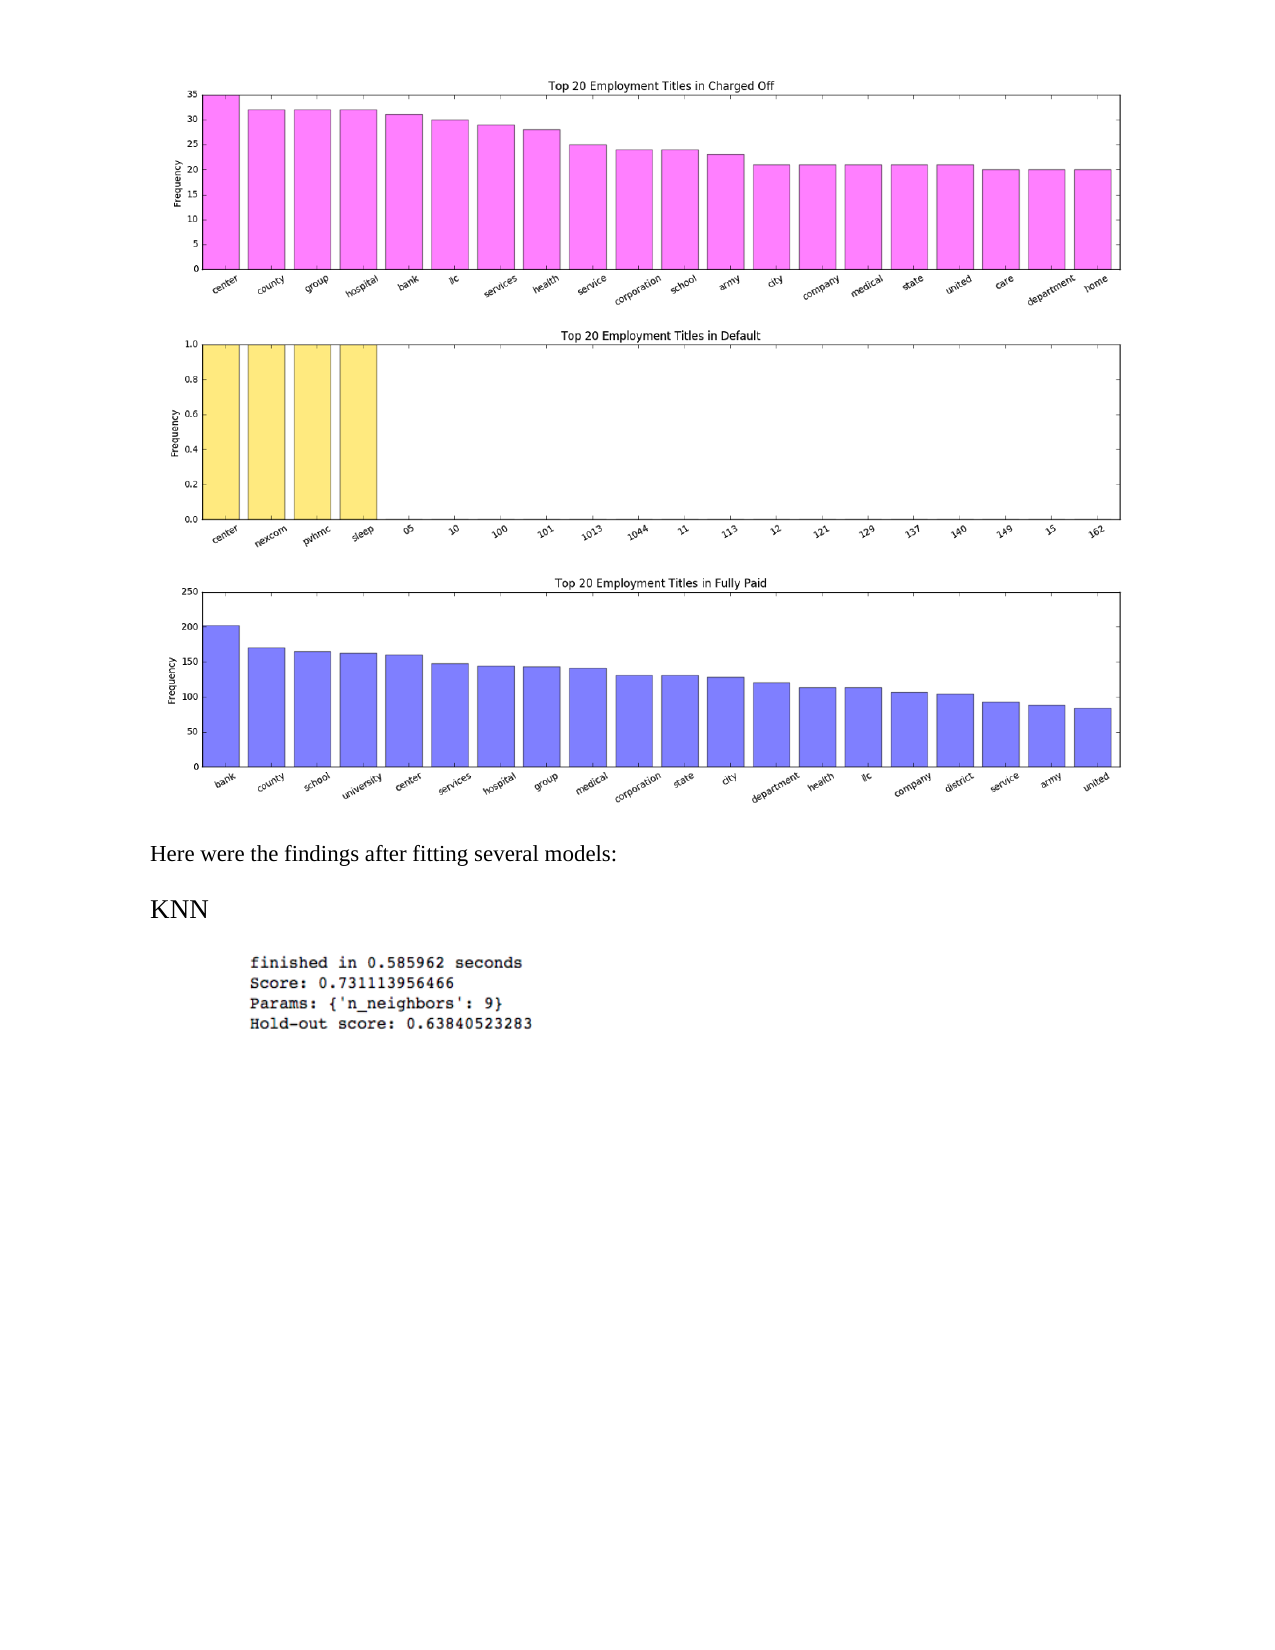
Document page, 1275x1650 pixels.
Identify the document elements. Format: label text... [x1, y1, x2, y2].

picture [150, 950, 1275, 1055]
picture [150, 75, 1125, 814]
text KNN [150, 893, 1125, 924]
text Here were the findings after fitting several models: [150, 840, 1125, 867]
